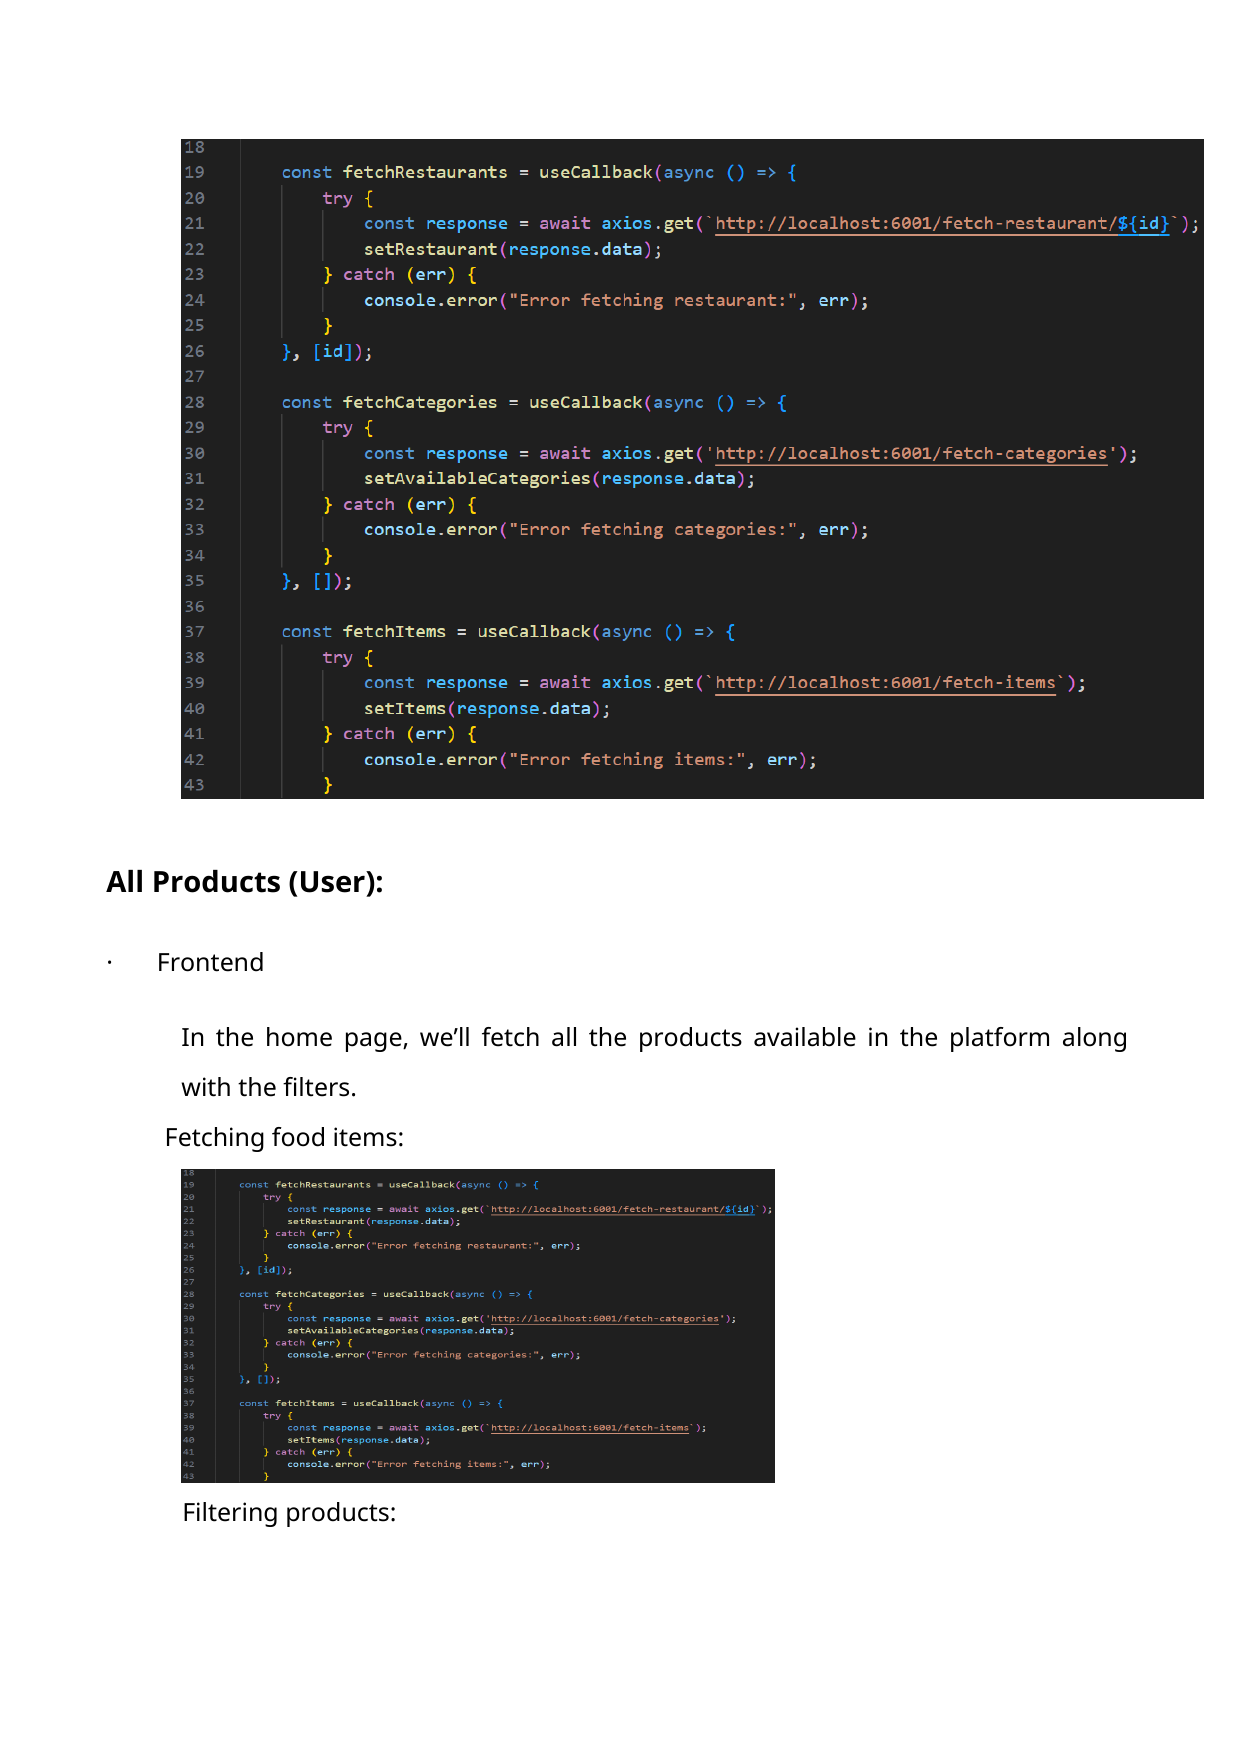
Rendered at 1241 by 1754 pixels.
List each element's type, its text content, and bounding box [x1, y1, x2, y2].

text Filtering products: [106, 1495, 1072, 1529]
text All Products (User): [106, 861, 1130, 901]
text In the home page, we’ll fetch all the products available in the platform along with the filters. [181, 1019, 1130, 1103]
text Fetching food items: [106, 1119, 1130, 1153]
picture [181, 1169, 775, 1483]
text · Frontend [106, 944, 1130, 978]
picture [181, 139, 1204, 799]
